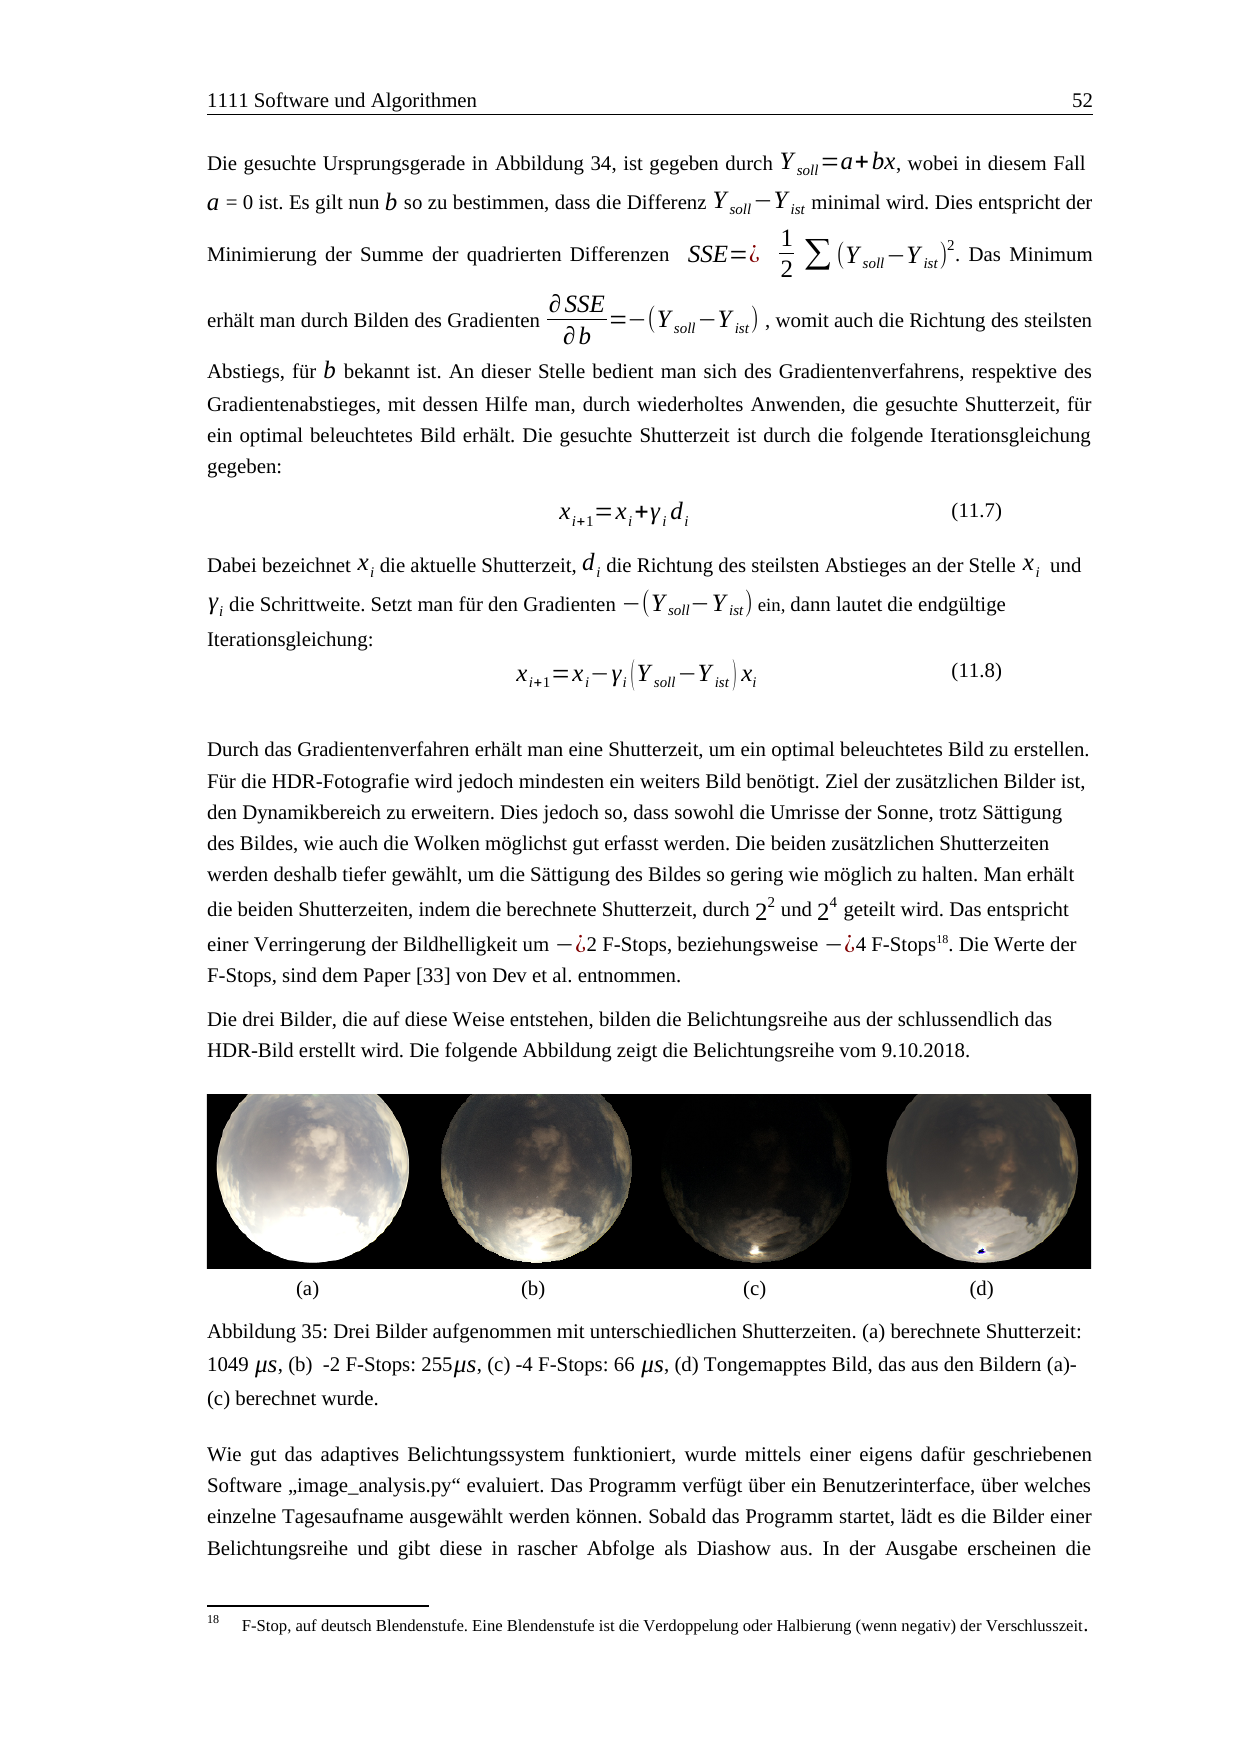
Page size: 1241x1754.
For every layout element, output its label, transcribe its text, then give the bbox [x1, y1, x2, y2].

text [207, 1442, 1093, 1559]
text Dabei bezeichnet die aktuelle Shutterzeit, die Richtung des steilsten Abstieges an der Stelle und die Schrittweite. Setzt man für den Gradienten ein, dann lautet die endgültige Iterationsgleichung: [207, 549, 1093, 651]
text Durch das Gradientenverfahren erhält man eine Shutterzeit, um ein optimal beleuchtetes Bild zu erstellen. Für die HDR-Fotografie wird jedoch mindesten ein weiters Bild benötigt. Ziel der zusätzlichen Bilder ist, den Dynamikbereich zu erweitern. Dies jedoch so, dass sowohl die Umrisse der Sonne, trotz Sättigung des Bildes, wie auch die Wolken möglichst gut erfasst werden. Die beiden zusätzlichen Shutterzeiten werden deshalb tiefer gewählt, um die Sättigung des Bildes so gering wie möglich zu halten. Man erhält die beiden Shutterzeiten, indem die berechnete Shutterzeit, durch und geteilt wird. Das entspricht einer Verringerung der Bildhelligkeit um 2 F-Stops, beziehungsweise 4 F-Stops. Die Werte der F-Stops, sind dem Paper [33] von Dev et al. entnommen. [207, 737, 1093, 987]
text Die drei Bilder, die auf diese Weise entstehen, bilden die Belichtungsreihe aus der schlussendlich das HDR-Bild erstellt wird. Die folgende Abbildung zeigt die Belichtungsreihe vom 9.10.2018. [207, 1007, 1093, 1062]
text Abbildung 35: Drei Bilder aufgenommen mit unterschiedlichen Shutterzeiten. (a) berechnete Shutterzeit: 1049 , (b) -2 F-Stops: 255, (c) -4 F-Stops: 66 , (d) Tongemapptes Bild, das aus den Bildern (a)-(c) berechnet wurde. [207, 1319, 1093, 1409]
table_header [206, 658, 951, 700]
list (b) (c) (d) [296, 1276, 1093, 1300]
picture [206, 1094, 1092, 1269]
text Die gesuchte Ursprungsgerade in Abbildung 34, ist gegeben durch , wobei in diesem Fall = 0 ist. Es gilt nun so zu bestimmen, dass die Differenz minimal wird. Dies entspricht der Minimierung der Summe der quadrierten Differenzen . Das Minimum erhält man durch Bilden des Gradienten , womit auch die Richtung des steilsten Abstiegs, für bekannt ist. An dieser Stelle bedient man sich des Gradientenverfahrens, respektive des Gradientenabstieges, mit dessen Hilfe man, durch wiederholtes Anwenden, die gesuchte Shutterzeit, für ein optimal beleuchtetes Bild erhält. Die gesuchte Shutterzeit ist durch die folgende Iterationsgleichung gegeben: [207, 148, 1093, 478]
table_header [206, 498, 951, 537]
